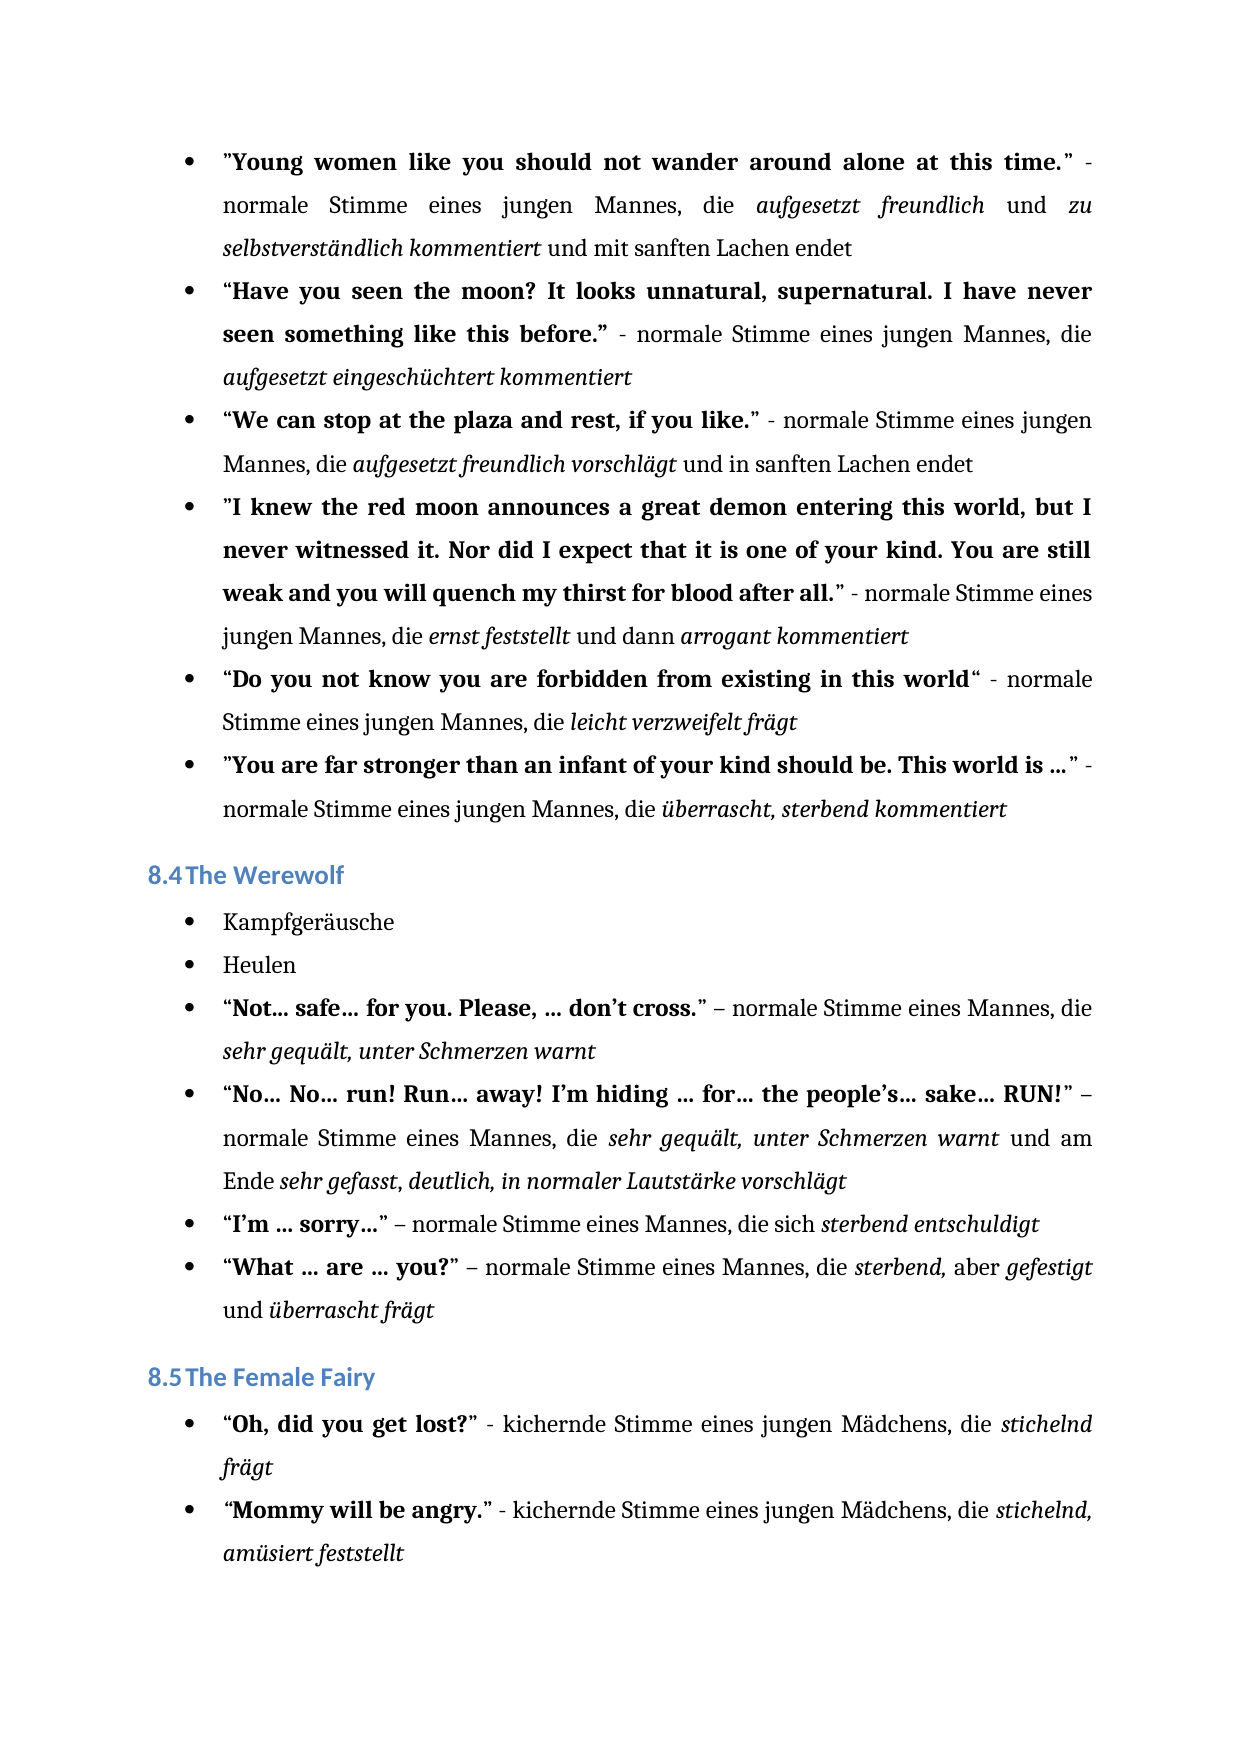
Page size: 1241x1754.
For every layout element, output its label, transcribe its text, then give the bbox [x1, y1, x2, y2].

list “Not... safe… for you. Please, … don’t cross.” – normale Stimme eines Mannes, die sehr gequält, unter Schmerzen warnt [185, 994, 1093, 1066]
list Heulen [185, 951, 1093, 980]
list “Do you not know you are forbidden from existing in this world“ - normale Stimme eines jungen Mannes, die leicht verzweifelt frägt [185, 665, 1093, 737]
list “Oh, did you get lost?” - kichernde Stimme eines jungen Mädchens, die stichelnd frägt [185, 1409, 1093, 1481]
list “We can stop at the plaza and rest, if you like.” - normale Stimme eines jungen Mannes, die aufgesetzt freundlich vorschlägt und in sanften Lachen endet [185, 406, 1093, 478]
list ”I knew the red moon announces a great demon entering this world, but I never witnessed it. Nor did I expect that it is one of your kind. You are still weak and you will quench my thirst for blood after all.” - normale Stimme eines jungen Mannes, die ernst feststellt und dann arrogant kommentiert [185, 493, 1093, 651]
list “Have you seen the moon? It looks unnatural, supernatural. I have never seen something like this before.” - normale Stimme eines jungen Mannes, die aufgesetzt eingeschüchtert kommentiert [185, 277, 1093, 392]
subtitle The Female Fairy [148, 1360, 1093, 1393]
list Kampfgeräusche [185, 908, 1093, 937]
list ”You are far stronger than an infant of your kind should be. This world is ...” - normale Stimme eines jungen Mannes, die überrascht, sterbend kommentiert [185, 751, 1093, 823]
list “I’m … sorry…” – normale Stimme eines Mannes, die sich sterbend entschuldigt [185, 1210, 1093, 1238]
list “No… No… run! Run… away! I’m hiding … for… the people’s… sake… RUN!” – normale Stimme eines Mannes, die sehr gequält, unter Schmerzen warnt und am Ende sehr gefasst, deutlich, in normaler Lautstärke vorschlägt [185, 1080, 1093, 1195]
subtitle The Werewolf [148, 858, 1093, 891]
list “What … are … you?” – normale Stimme eines Mannes, die sterbend, aber gefestigt und überrascht frägt [185, 1253, 1093, 1325]
list ”Young women like you should not wander around alone at this time.” - normale Stimme eines jungen Mannes, die aufgesetzt freundlich und zu selbstverständlich kommentiert und mit sanften Lachen endet [185, 148, 1093, 263]
list “Mommy will be angry.” - kichernde Stimme eines jungen Mädchens, die stichelnd, amüsiert feststellt [185, 1496, 1093, 1568]
